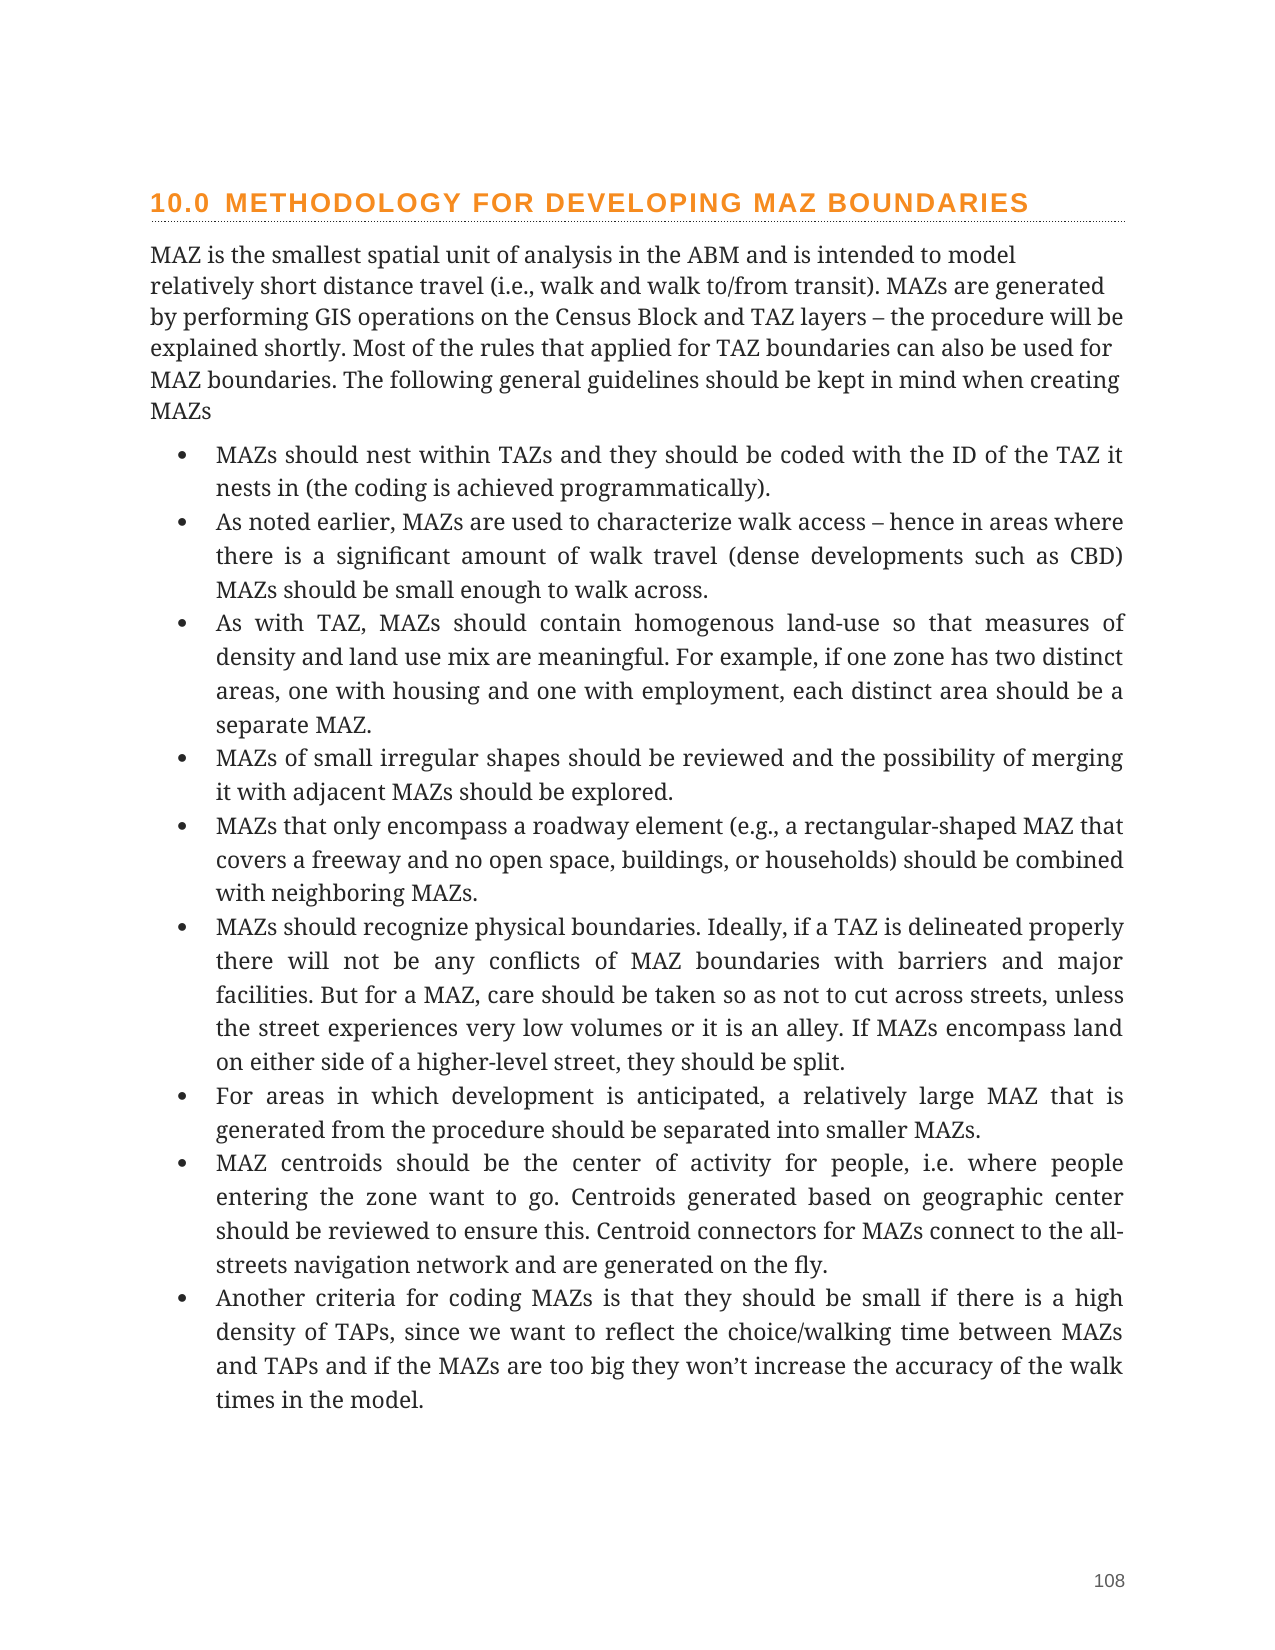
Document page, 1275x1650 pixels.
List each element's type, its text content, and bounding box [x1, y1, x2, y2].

list MAZ centroids should be the center of activity for people, i.e. where people entering the zone want to go. Centroids generated based on geographic center should be reviewed to ensure this. Centroid connectors for MAZs connect to the all-streets navigation network and are generated on the fly. [178, 1147, 1125, 1280]
text MAZ is the smallest spatial unit of analysis in the ABM and is intended to model relatively short distance travel (i.e., walk and walk to/from transit). MAZs are generated by performing GIS operations on the Census Block and TAZ layers – the procedure will be explained shortly. Most of the rules that applied for TAZ boundaries can also be used for MAZ boundaries. The following general guidelines should be kept in mind when creating MAZs [150, 238, 1125, 426]
list For areas in which development is anticipated, a relatively large MAZ that is generated from the procedure should be separated into smaller MAZs. [178, 1080, 1125, 1145]
subtitle Methodology for developing MAZ boundaries [150, 187, 1125, 222]
list MAZs should recognize physical boundaries. Ideally, if a TAZ is delineated properly there will not be any conflicts of MAZ boundaries with barriers and major facilities. But for a MAZ, care should be taken so as not to cut across streets, unless the street experiences very low volumes or it is an alley. If MAZs encompass land on either side of a higher-level street, they should be split. [178, 911, 1125, 1077]
list MAZs should nest within TAZs and they should be coded with the ID of the TAZ it nests in (the coding is achieved programmatically). [178, 438, 1125, 503]
list As with TAZ, MAZs should contain homogenous land-use so that measures of density and land use mix are meaningful. For example, if one zone has two distinct areas, one with housing and one with employment, each distinct area should be a separate MAZ. [178, 607, 1125, 740]
list MAZs of small irregular shapes should be reviewed and the possibility of merging it with adjacent MAZs should be explored. [178, 742, 1125, 807]
list MAZs that only encompass a roadway element (e.g., a rectangular-shaped MAZ that covers a freeway and no open space, buildings, or households) should be combined with neighboring MAZs. [178, 810, 1125, 908]
list Another criteria for coding MAZs is that they should be small if there is a high density of TAPs, since we want to reflect the choice/walking time between MAZs and TAPs and if the MAZs are too big they won’t increase the accuracy of the walk times in the model. [178, 1282, 1125, 1415]
list As noted earlier, MAZs are used to characterize walk access – hence in areas where there is a significant amount of walk travel (dense developments such as CBD) MAZs should be small enough to walk across. [178, 506, 1125, 605]
